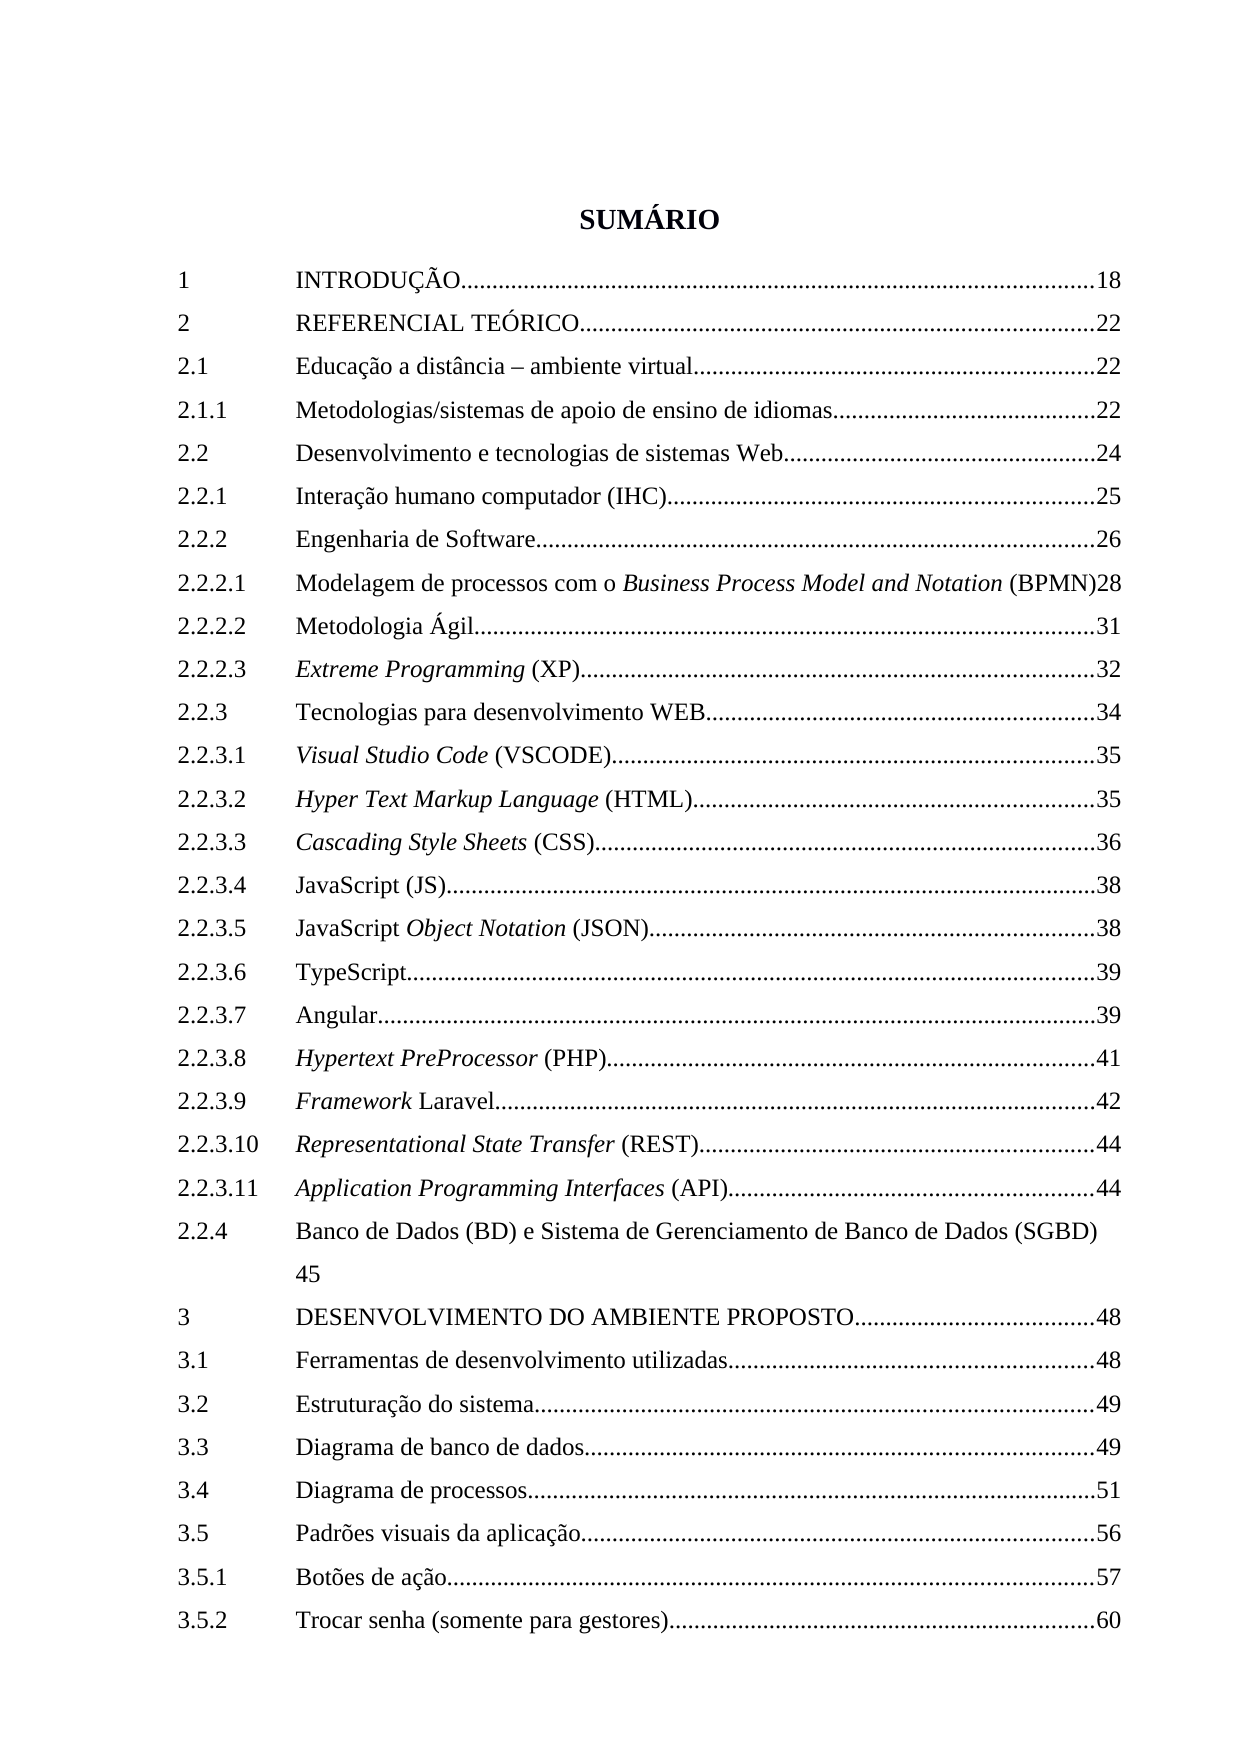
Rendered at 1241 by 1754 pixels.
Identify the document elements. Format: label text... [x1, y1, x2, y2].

text 3.5.1 Botões de ação 57 [177, 1562, 1122, 1590]
text 2.2.3.7 Angular 39 [177, 1000, 1122, 1029]
text 2.2.2.3 Extreme Programming (XP) 32 [177, 654, 1122, 683]
text 3.4 Diagrama de processos 51 [177, 1475, 1122, 1504]
text 2.2.3.10 Representational State Transfer (REST) 44 [177, 1129, 1122, 1158]
text 2.2.1 Interação humano computador (IHC) 25 [177, 481, 1122, 510]
text 2.2.3.2 Hyper Text Markup Language (HTML) 35 [177, 784, 1122, 812]
text 3 desenvolvimento do ambiente proposto 48 [177, 1302, 1122, 1331]
text 2.2.3.6 TypeScript 39 [177, 957, 1122, 985]
text 2 Referencial teórico 22 [177, 308, 1122, 337]
text 3.5.2 Trocar senha (somente para gestores) 60 [177, 1605, 1122, 1634]
text 2.2.2 Engenharia de Software 26 [177, 524, 1122, 553]
text 2.2.3.3 Cascading Style Sheets (CSS) 36 [177, 827, 1122, 856]
text 2.2.3.9 Framework Laravel 42 [177, 1086, 1122, 1115]
text 2.2 Desenvolvimento e tecnologias de sistemas Web 24 [177, 438, 1122, 467]
text 1 INTRODUÇÃO 18 [177, 265, 1122, 294]
text 2.2.2.1 Modelagem de processos com o Business Process Model and Notation (BPMN) 28 [177, 568, 1122, 596]
text 2.1 Educação a distância – ambiente virtual 22 [177, 351, 1122, 380]
text 2.2.4 Banco de Dados (BD) e Sistema de Gerenciamento de Banco de Dados (SGBD) 45 [177, 1216, 1122, 1288]
text 2.2.3.1 Visual Studio Code (VSCODE) 35 [177, 741, 1122, 769]
text 2.2.3.4 JavaScript (JS) 38 [177, 870, 1122, 899]
text 2.2.3.5 JavaScript Object Notation (JSON) 38 [177, 913, 1122, 942]
text 3.3 Diagrama de banco de dados 49 [177, 1432, 1122, 1461]
text 2.1.1 Metodologias/sistemas de apoio de ensino de idiomas 22 [177, 395, 1122, 423]
text 3.5 Padrões visuais da aplicação 56 [177, 1518, 1122, 1547]
text 2.2.3.8 Hypertext PreProcessor (PHP) 41 [177, 1043, 1122, 1072]
text 3.1 Ferramentas de desenvolvimento utilizadas 48 [177, 1346, 1122, 1374]
text 2.2.3 Tecnologias para desenvolvimento WEB 34 [177, 697, 1122, 726]
text 2.2.2.2 Metodologia Ágil 31 [177, 611, 1122, 639]
text 3.2 Estruturação do sistema 49 [177, 1389, 1122, 1417]
text 2.2.3.11 Application Programming Interfaces (API) 44 [177, 1173, 1122, 1202]
subtitle Sumário [177, 202, 1122, 236]
